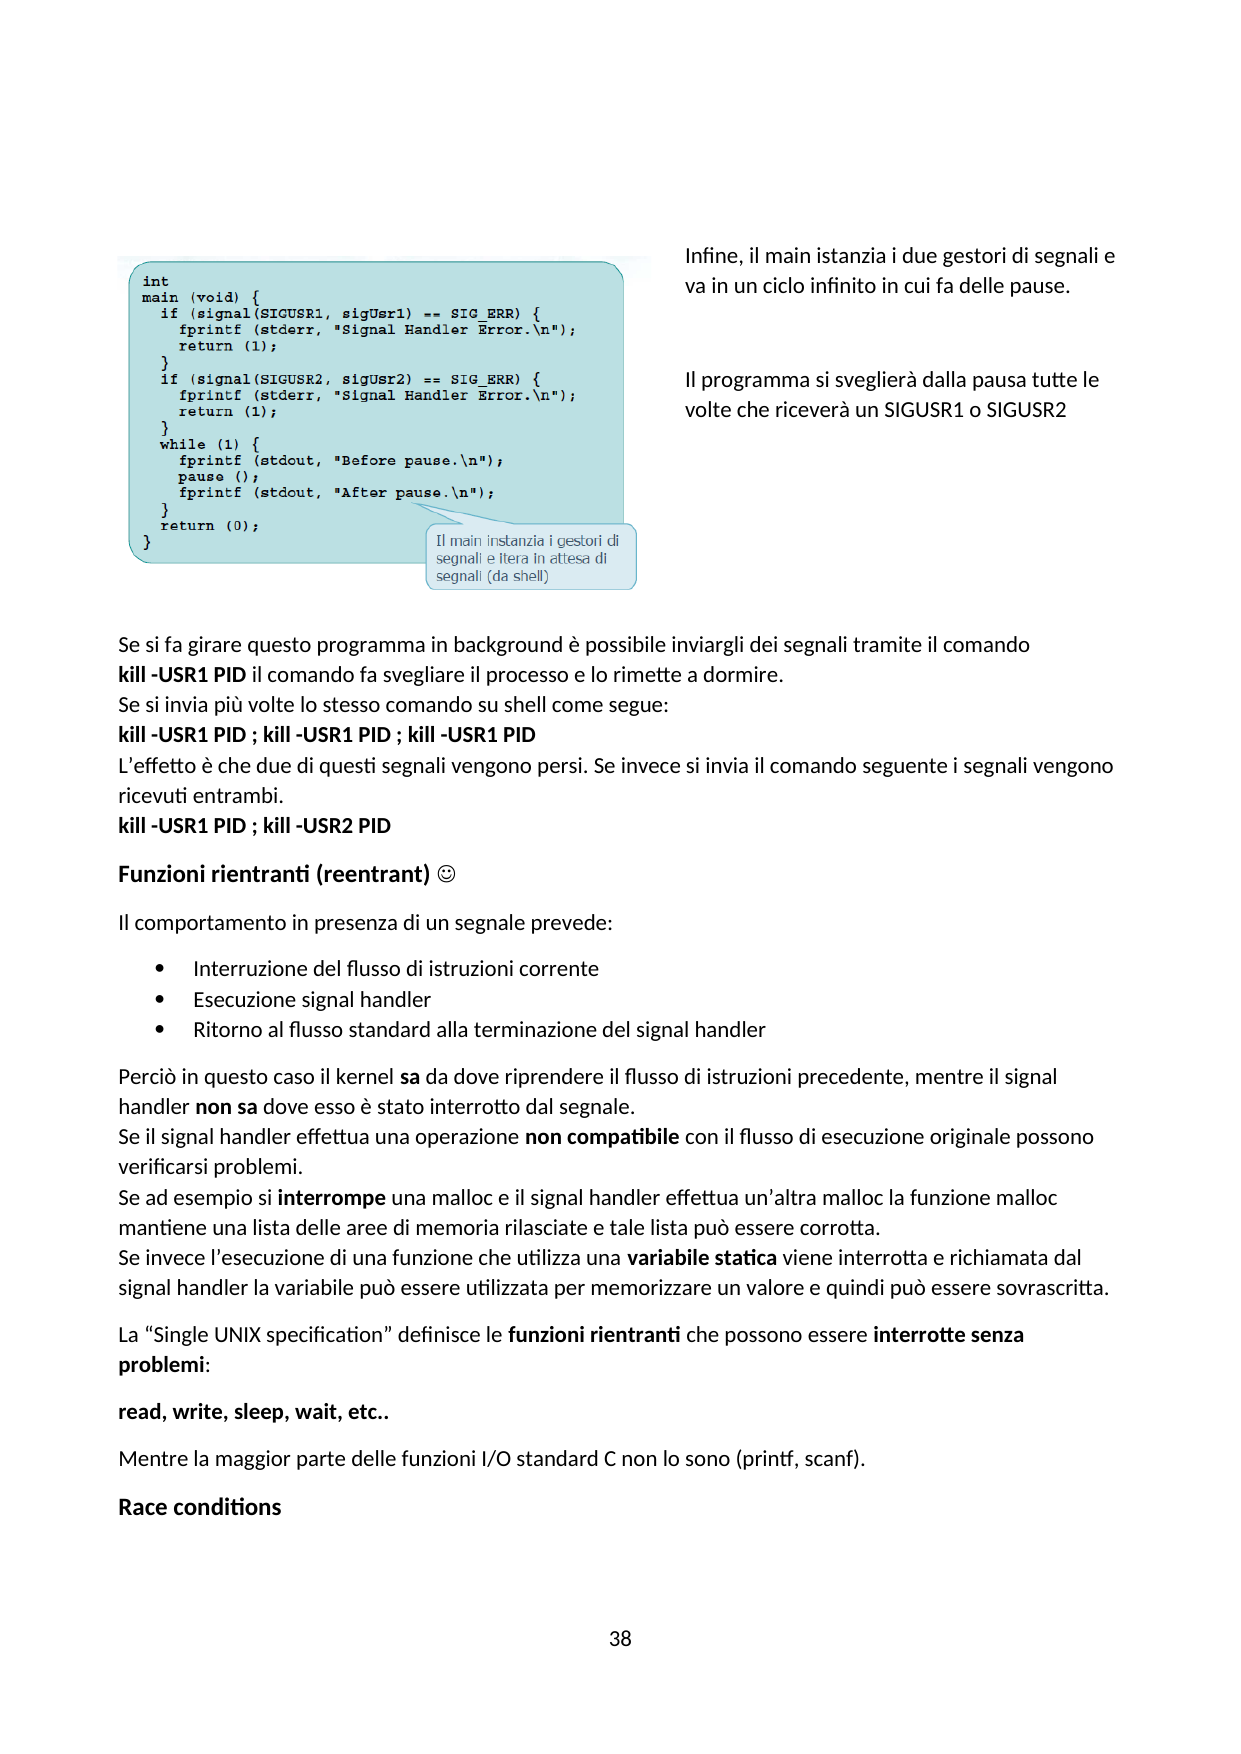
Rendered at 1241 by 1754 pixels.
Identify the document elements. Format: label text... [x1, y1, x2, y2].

text Perciò in questo caso il kernel sa da dove riprendere il flusso di istruzioni precedente, mentre il signal handler non sa dove esso è stato interrotto dal segnale. Se il signal handler effettua una operazione non compatibile con il flusso di esecuzione originale possono verificarsi problemi. Se ad esempio si interrompe una malloc e il signal handler effettua un’altra malloc la funzione malloc mantiene una lista delle aree di memoria rilasciate e tale lista può essere corrotta. Se invece l’esecuzione di una funzione che utilizza una variabile statica viene interrotta e richiamata dal signal handler la variabile può essere utilizzata per memorizzare un valore e quindi può essere sovrascritta. [118, 1062, 1122, 1301]
text Se si fa girare questo programma in background è possibile inviargli dei segnali tramite il comando kill -USR1 PID il comando fa svegliare il processo e lo rimette a dormire. Se si invia più volte lo stesso comando su shell come segue: kill -USR1 PID ; kill -USR1 PID ; kill -USR1 PID L’effetto è che due di questi segnali vengono persi. Se invece si invia il comando seguente i segnali vengono ricevuti entrambi. kill -USR1 PID ; kill -USR2 PID [118, 630, 1122, 839]
text Mentre la maggior parte delle funzioni I/O standard C non lo sono (printf, scanf). [118, 1444, 1122, 1472]
text Funzioni rientranti (reentrant) [118, 858, 1122, 888]
text Race conditions [118, 1491, 1122, 1521]
text Il comportamento in presenza di un segnale prevede: [118, 908, 1122, 936]
text read, write, sleep, wait, etc.. [118, 1397, 1122, 1425]
picture [117, 256, 666, 598]
list Ritorno al flusso standard alla terminazione del signal handler [156, 1015, 1122, 1043]
list Interruzione del flusso di istruzioni corrente [156, 954, 1122, 982]
text Il programma si sveglierà dalla pausa tutte le volte che riceverà un SIGUSR1 o SIGUSR2 [666, 365, 1122, 423]
text Infine, il main istanzia i due gestori di segnali e va in un ciclo infinito in cui fa delle pause. [118, 241, 1122, 299]
text La “Single UNIX specification” definisce le funzioni rientranti che possono essere interrotte senza problemi: [118, 1320, 1122, 1378]
list Esecuzione signal handler [156, 985, 1122, 1013]
